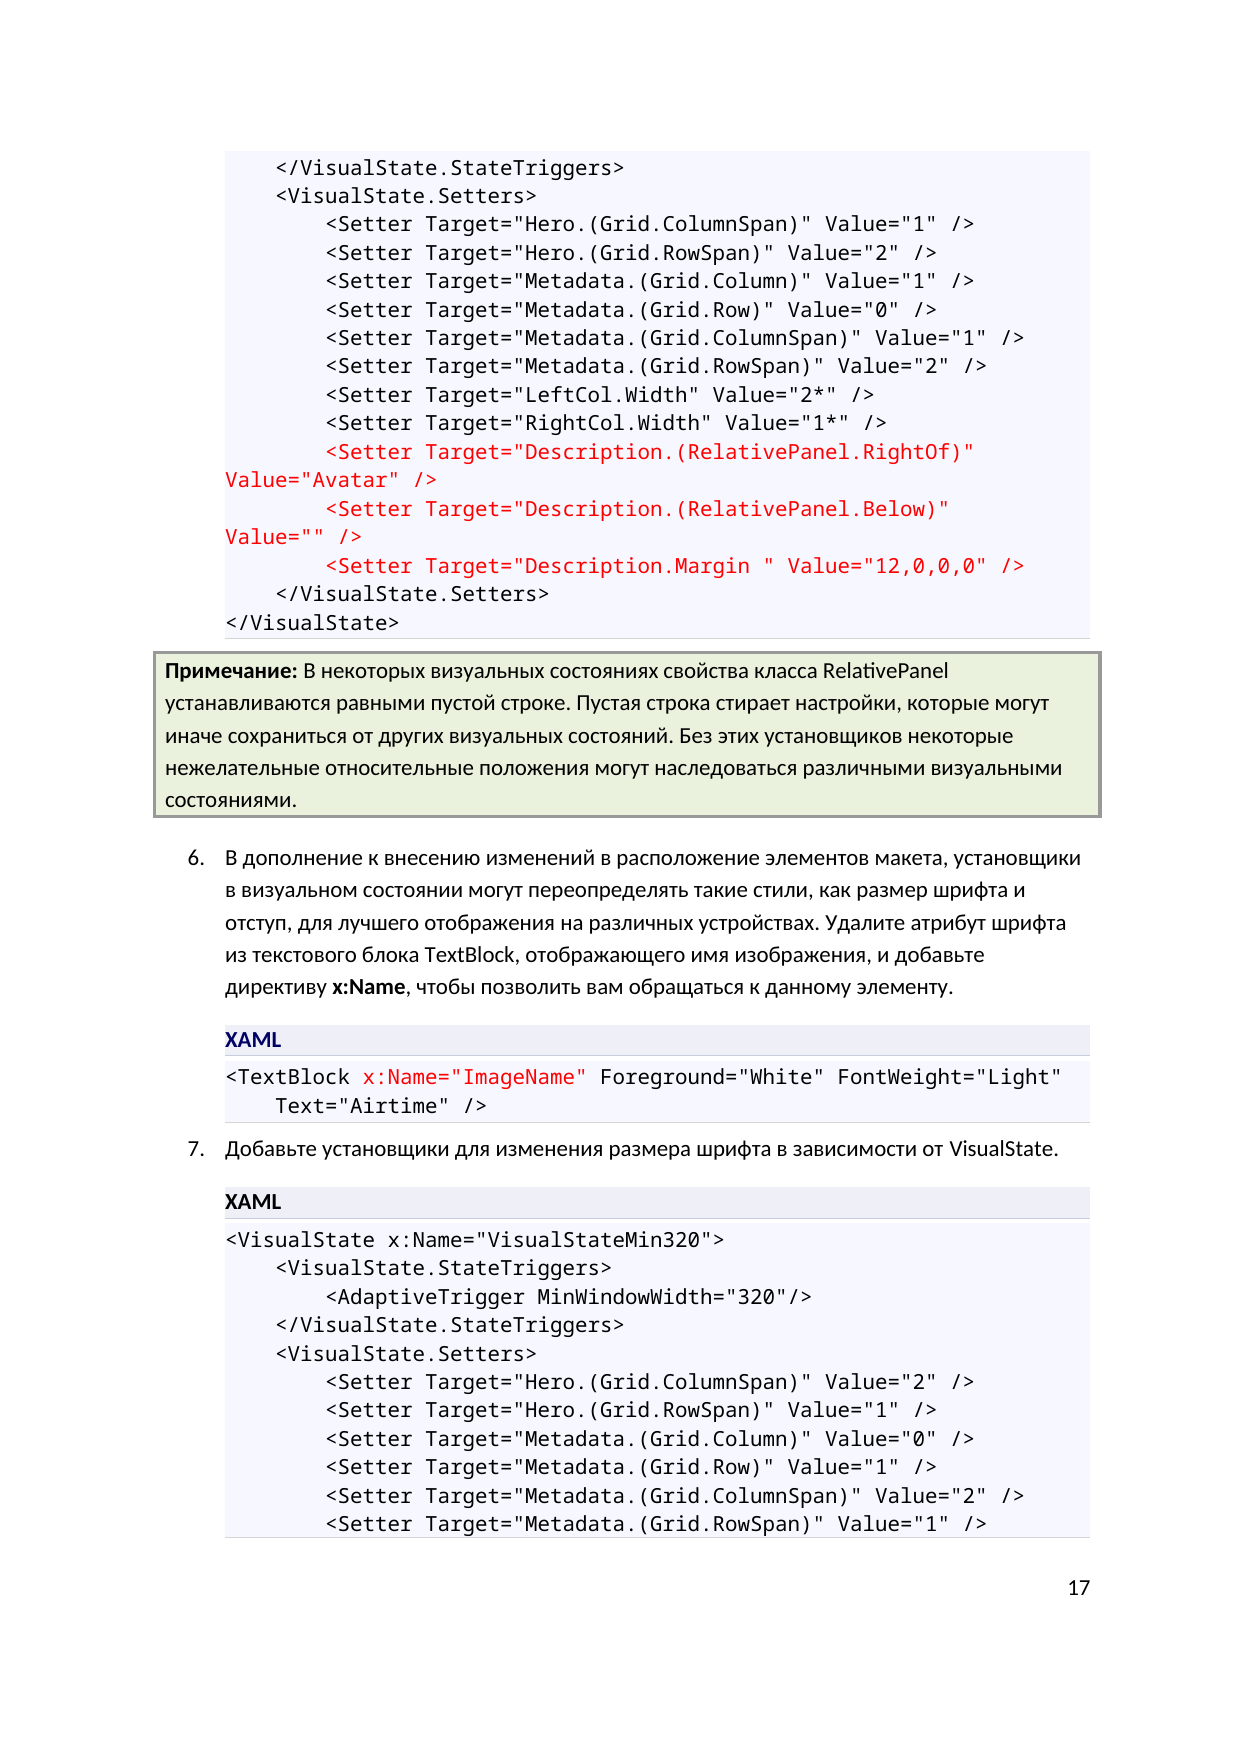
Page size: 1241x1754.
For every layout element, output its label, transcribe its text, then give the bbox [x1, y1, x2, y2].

text <Setter Target="Metadata.(Grid.RowSpan)" Value="1" /> [225, 1507, 1090, 1537]
text <Setter Target="Metadata.(Grid.Column)" Value="1" /> [225, 264, 1090, 292]
text <Setter Target="Metadata.(Grid.Row)" Value="0" /> [225, 292, 1090, 321]
text <Setter Target="Metadata.(Grid.RowSpan)" Value="2" /> [225, 349, 1090, 377]
text <Setter Target="Description.Margin " Value="12,0,0,0" /> [225, 548, 1090, 577]
text Text="Airtime" /> [225, 1088, 1090, 1122]
text <Setter Target="Metadata.(Grid.ColumnSpan)" Value="2" /> [225, 1478, 1090, 1507]
text <Setter Target="RightCol.Width" Value="1*" /> [225, 406, 1090, 434]
text <Setter Target="Metadata.(Grid.Row)" Value="1" /> [225, 1450, 1090, 1478]
list В дополнение к внесению изменений в расположение элементов макета, установщики в визуальном состоянии могут переопределять такие стили, как размер шрифта и отступ, для лучшего отображения на различных устройствах. Удалите атрибут шрифта из текстового блока TextBlock, отображающего имя изображения, и добавьте директиву x:Name, чтобы позволить вам обращаться к данному элементу. [187, 843, 1090, 1000]
text <VisualState.StateTriggers> [225, 1251, 1090, 1279]
text <Setter Target="Description.(RelativePanel.Below)" Value="" /> [225, 491, 1090, 548]
text <VisualState.Setters> [225, 178, 1090, 207]
text <VisualState.Setters> [225, 1336, 1090, 1364]
text <Setter Target="Hero.(Grid.ColumnSpan)" Value="2" /> [225, 1364, 1090, 1393]
text <Setter Target="Metadata.(Grid.ColumnSpan)" Value="1" /> [225, 321, 1090, 349]
list </VisualState.StateTriggers> [225, 1308, 1090, 1336]
text <Setter Target="LeftCol.Width" Value="2*" /> [225, 377, 1090, 406]
text <TextBlock x:Name="ImageName" Foreground="White" FontWeight="Light" [225, 1061, 1090, 1088]
text <Setter Target="Hero.(Grid.RowSpan)" Value="2" /> [225, 235, 1090, 264]
text <Setter Target="Hero.(Grid.RowSpan)" Value="1" /> [225, 1393, 1090, 1421]
text <Setter Target="Description.(RelativePanel.RightOf)" Value="Avatar" /> [225, 434, 1090, 491]
list </VisualState.Setters> [225, 577, 1090, 605]
list Добавьте установщики для изменения размера шрифта в зависимости от VisualState. [187, 1134, 1090, 1162]
text XAML [225, 1187, 1090, 1218]
text <VisualState x:Name="VisualStateMin320"> [225, 1223, 1090, 1251]
text </VisualState.StateTriggers> [225, 151, 1090, 178]
text XAML [225, 1025, 1090, 1055]
text <AdaptiveTrigger MinWindowWidth="320"/> [225, 1279, 1090, 1308]
text <Setter Target="Hero.(Grid.ColumnSpan)" Value="1" /> [225, 207, 1090, 235]
text Примечание: В некоторых визуальных состояниях свойства класса RelativePanel устанавливаются равными пустой строке. Пустая строка стирает настройки, которые могут иначе сохраниться от других визуальных состояний. Без этих установщиков некоторые нежелательные относительные положения могут наследоваться различными визуальными состояниями. [156, 654, 1098, 815]
text </VisualState> [225, 605, 1090, 638]
text <Setter Target="Metadata.(Grid.Column)" Value="0" /> [225, 1421, 1090, 1450]
